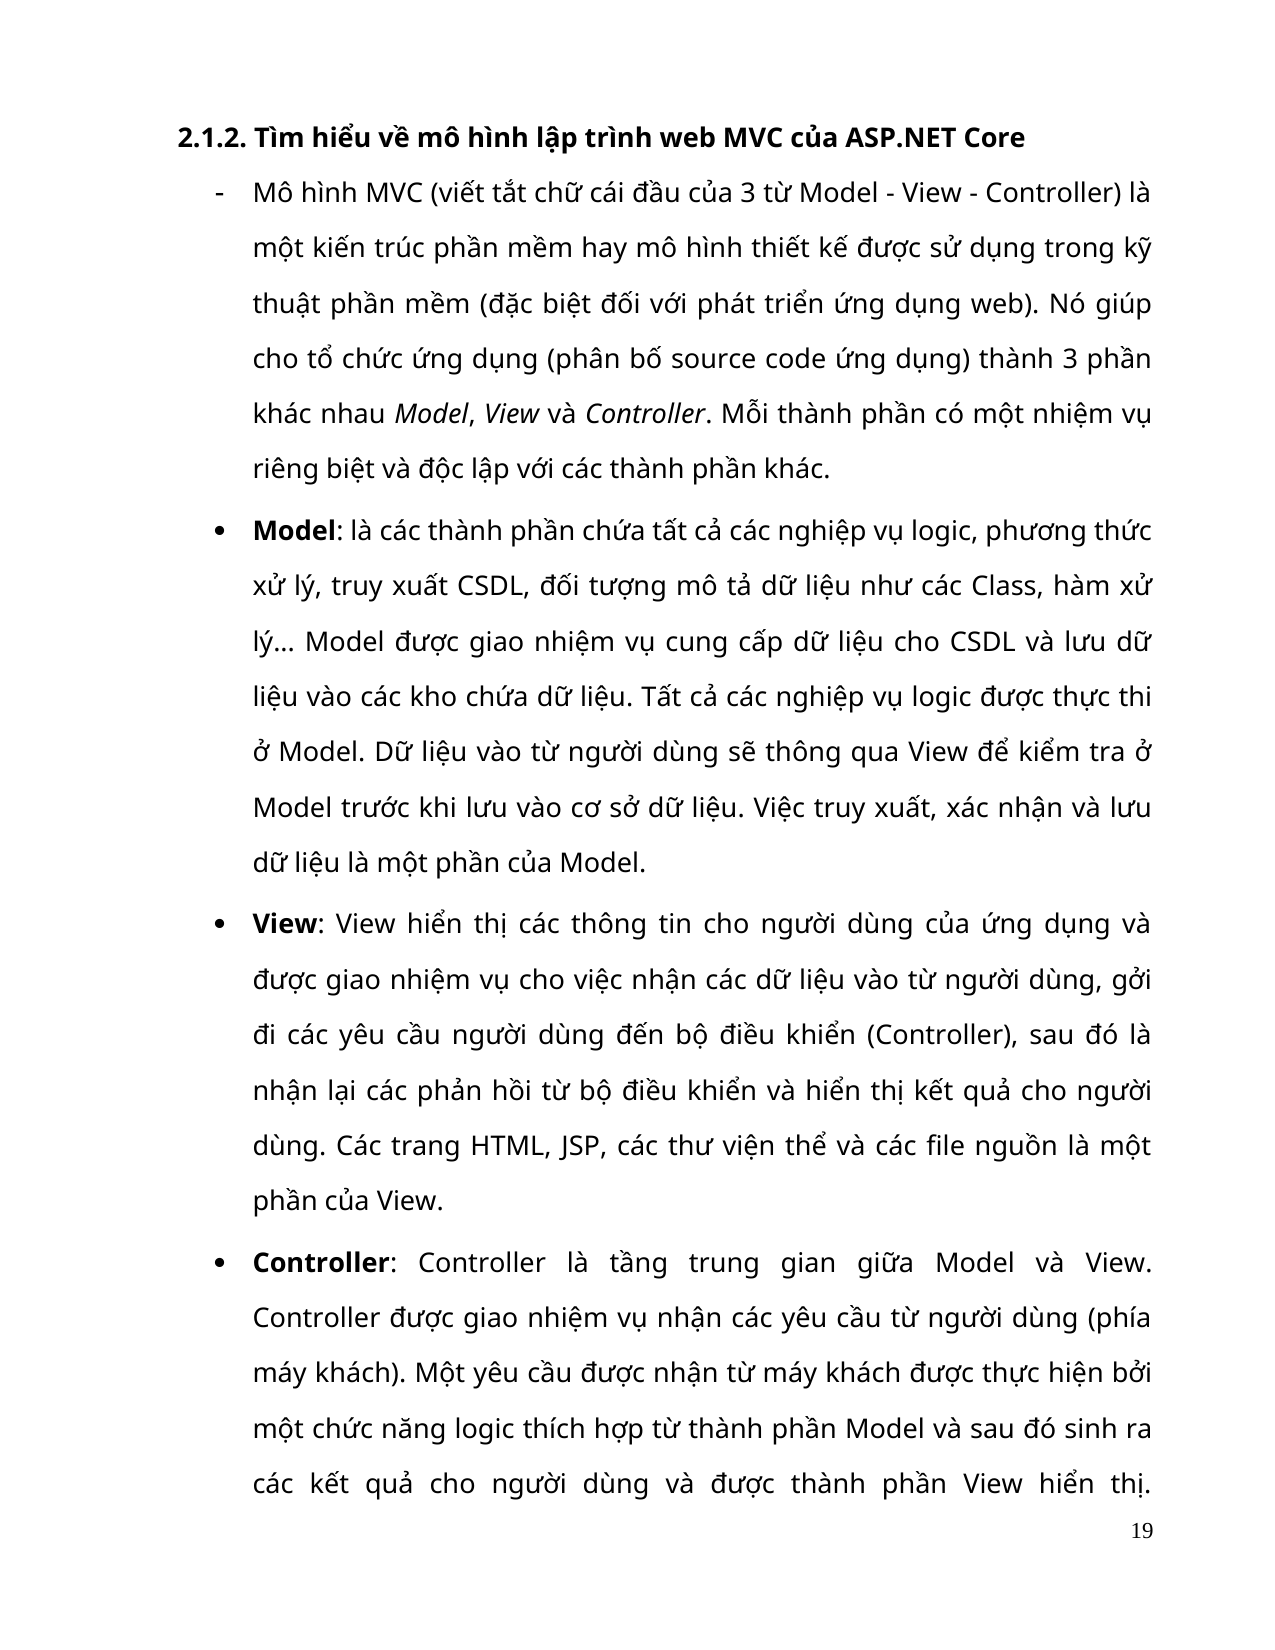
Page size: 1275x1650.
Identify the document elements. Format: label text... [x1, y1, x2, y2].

list View: View hiển thị các thông tin cho người dùng của ứng dụng và được giao nhiệm vụ cho việc nhận các dữ liệu vào từ người dùng, gởi đi các yêu cầu người dùng đến bộ điều khiển (Controller), sau đó là nhận lại các phản hồi từ bộ điều khiển và hiển thị kết quả cho người dùng. Các trang HTML, JSP, các thư viện thể và các file nguồn là một phần của View. [215, 905, 1153, 1218]
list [215, 1243, 1153, 1501]
list Mô hình MVC (viết tắt chữ cái đầu của 3 từ Model - View - Controller) là một kiến trúc phần mềm hay mô hình thiết kế được sử dụng trong kỹ thuật phần mềm (đặc biệt đối với phát triển ứng dụng web). Nó giúp cho tổ chức ứng dụng (phân bố source code ứng dụng) thành 3 phần khác nhau Model, View và Controller. Mỗi thành phần có một nhiệm vụ riêng biệt và độc lập với các thành phần khác. [215, 173, 1153, 487]
list Model: là các thành phần chứa tất cả các nghiệp vụ logic, phương thức xử lý, truy xuất CSDL, đối tượng mô tả dữ liệu như các Class, hàm xử lý... Model được giao nhiệm vụ cung cấp dữ liệu cho CSDL và lưu dữ liệu vào các kho chứa dữ liệu. Tất cả các nghiệp vụ logic được thực thi ở Model. Dữ liệu vào từ người dùng sẽ thông qua View để kiểm tra ở Model trước khi lưu vào cơ sở dữ liệu. Việc truy xuất, xác nhận và lưu dữ liệu là một phần của Model. [215, 512, 1153, 880]
subtitle 2.1.2. Tìm hiểu về mô hình lập trình web MVC của ASP.NET Core [177, 118, 1153, 155]
